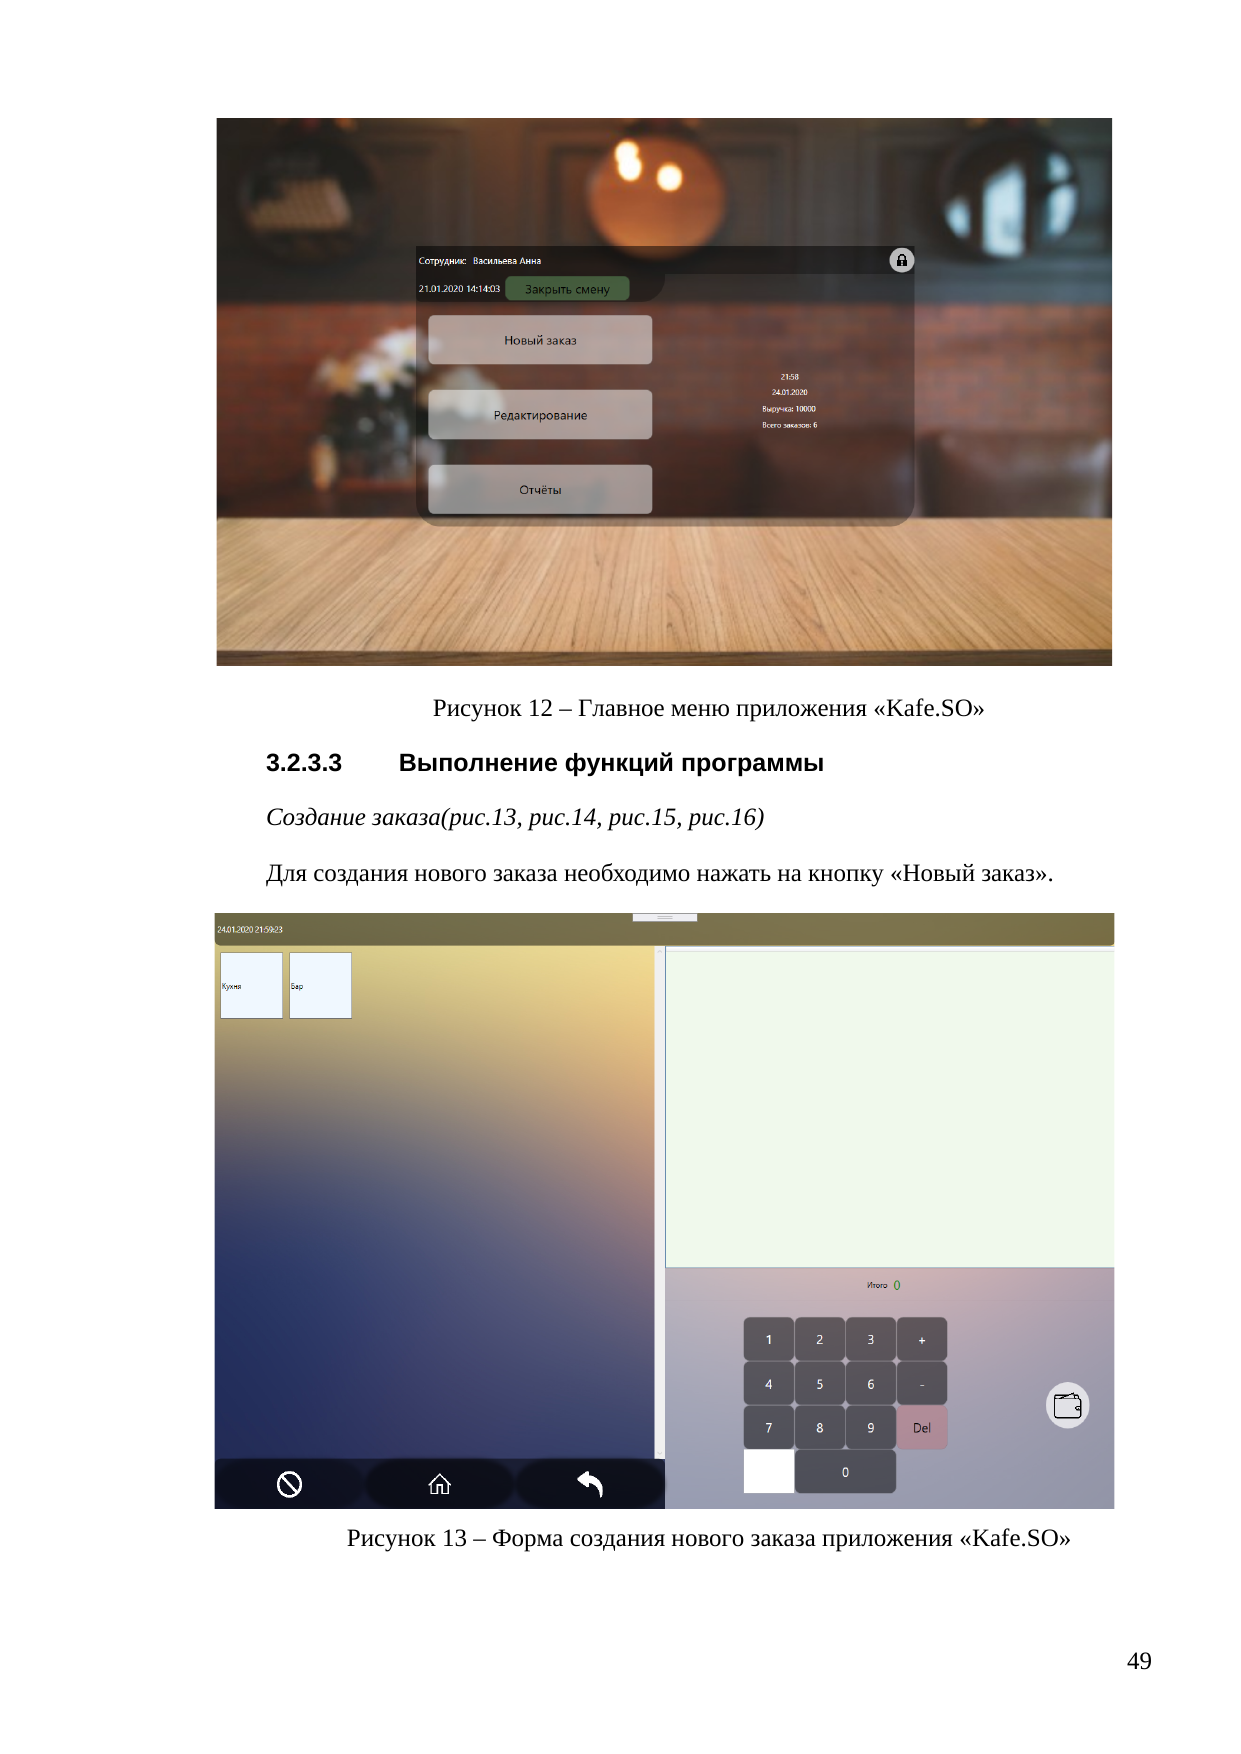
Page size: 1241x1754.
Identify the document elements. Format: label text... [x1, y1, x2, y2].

text Для создания нового заказа необходимо нажать на кнопку «Новый заказ». [177, 858, 1152, 886]
text Рисунок 12 – Главное меню приложения «Kafe.SO» [177, 693, 1152, 721]
text Создание заказа(рис.13, рис.14, рис.15, рис.16) [177, 802, 1152, 831]
text Рисунок 13 – Форма создания нового заказа приложения «Kafe.SO» [177, 1523, 1152, 1552]
subtitle Выполнение функций программы [177, 748, 1152, 777]
picture [214, 913, 1115, 1509]
picture [216, 118, 1113, 666]
